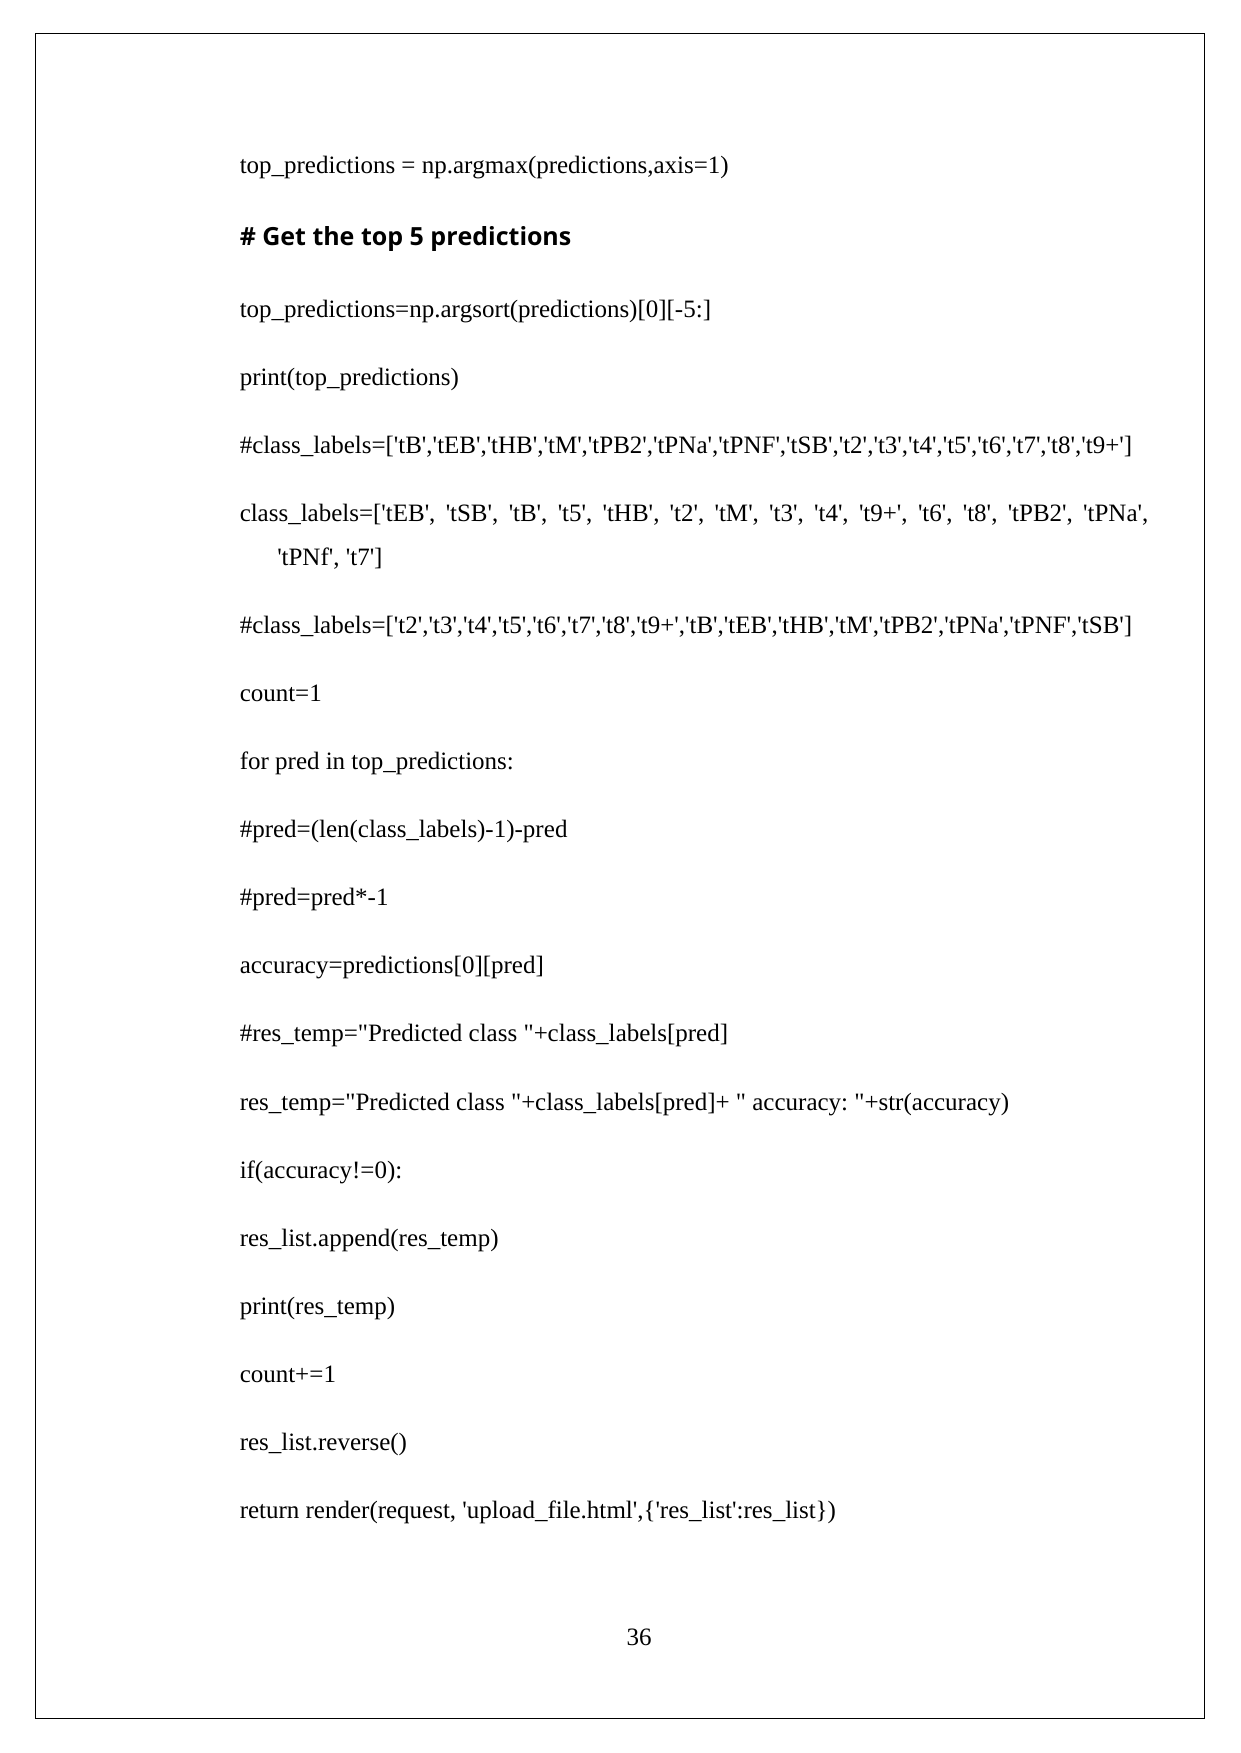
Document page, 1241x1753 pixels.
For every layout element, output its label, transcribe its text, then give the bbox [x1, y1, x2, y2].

text top_predictions = np.argmax(predictions,axis=1) [239, 150, 1151, 179]
text print(res_temp) [239, 1291, 1151, 1320]
text res_list.reverse() [239, 1427, 1151, 1456]
text print(top_predictions) [239, 362, 1151, 391]
text #pred=pred*-1 [239, 882, 1151, 911]
text res_temp="Predicted class "+class_labels[pred]+ " accuracy: "+str(accuracy) [239, 1087, 1151, 1115]
text if(accuracy!=0): [239, 1155, 1151, 1183]
text accuracy=predictions[0][pred] [239, 950, 1151, 979]
text #class_labels=['tB','tEB','tHB','tM','tPB2','tPNa','tPNF','tSB','t2','t3','t4','t5','t6','t7','t8','t9+'] [239, 430, 1151, 459]
text count+=1 [239, 1359, 1151, 1388]
text count=1 [239, 678, 1151, 707]
text res_list.append(res_temp) [239, 1223, 1151, 1252]
text class_labels=['tEB', 'tSB', 'tB', 't5', 'tHB', 't2', 'tM', 't3', 't4', 't9+', 't6', 't8', 'tPB2', 'tPNa', 'tPNf', 't7'] [239, 498, 1151, 570]
text top_predictions=np.argsort(predictions)[0][-5:] [239, 294, 1151, 323]
text for pred in top_predictions: [239, 746, 1151, 775]
text return render(request, 'upload_file.html',{'res_list':res_list}) [239, 1495, 1151, 1524]
text #pred=(len(class_labels)-1)-pred [239, 814, 1151, 843]
text #class_labels=['t2','t3','t4','t5','t6','t7','t8','t9+','tB','tEB','tHB','tM','tPB2','tPNa','tPNF','tSB'] [239, 610, 1151, 638]
text #res_temp="Predicted class "+class_labels[pred] [239, 1018, 1151, 1047]
text # Get the top 5 predictions [239, 218, 1151, 252]
